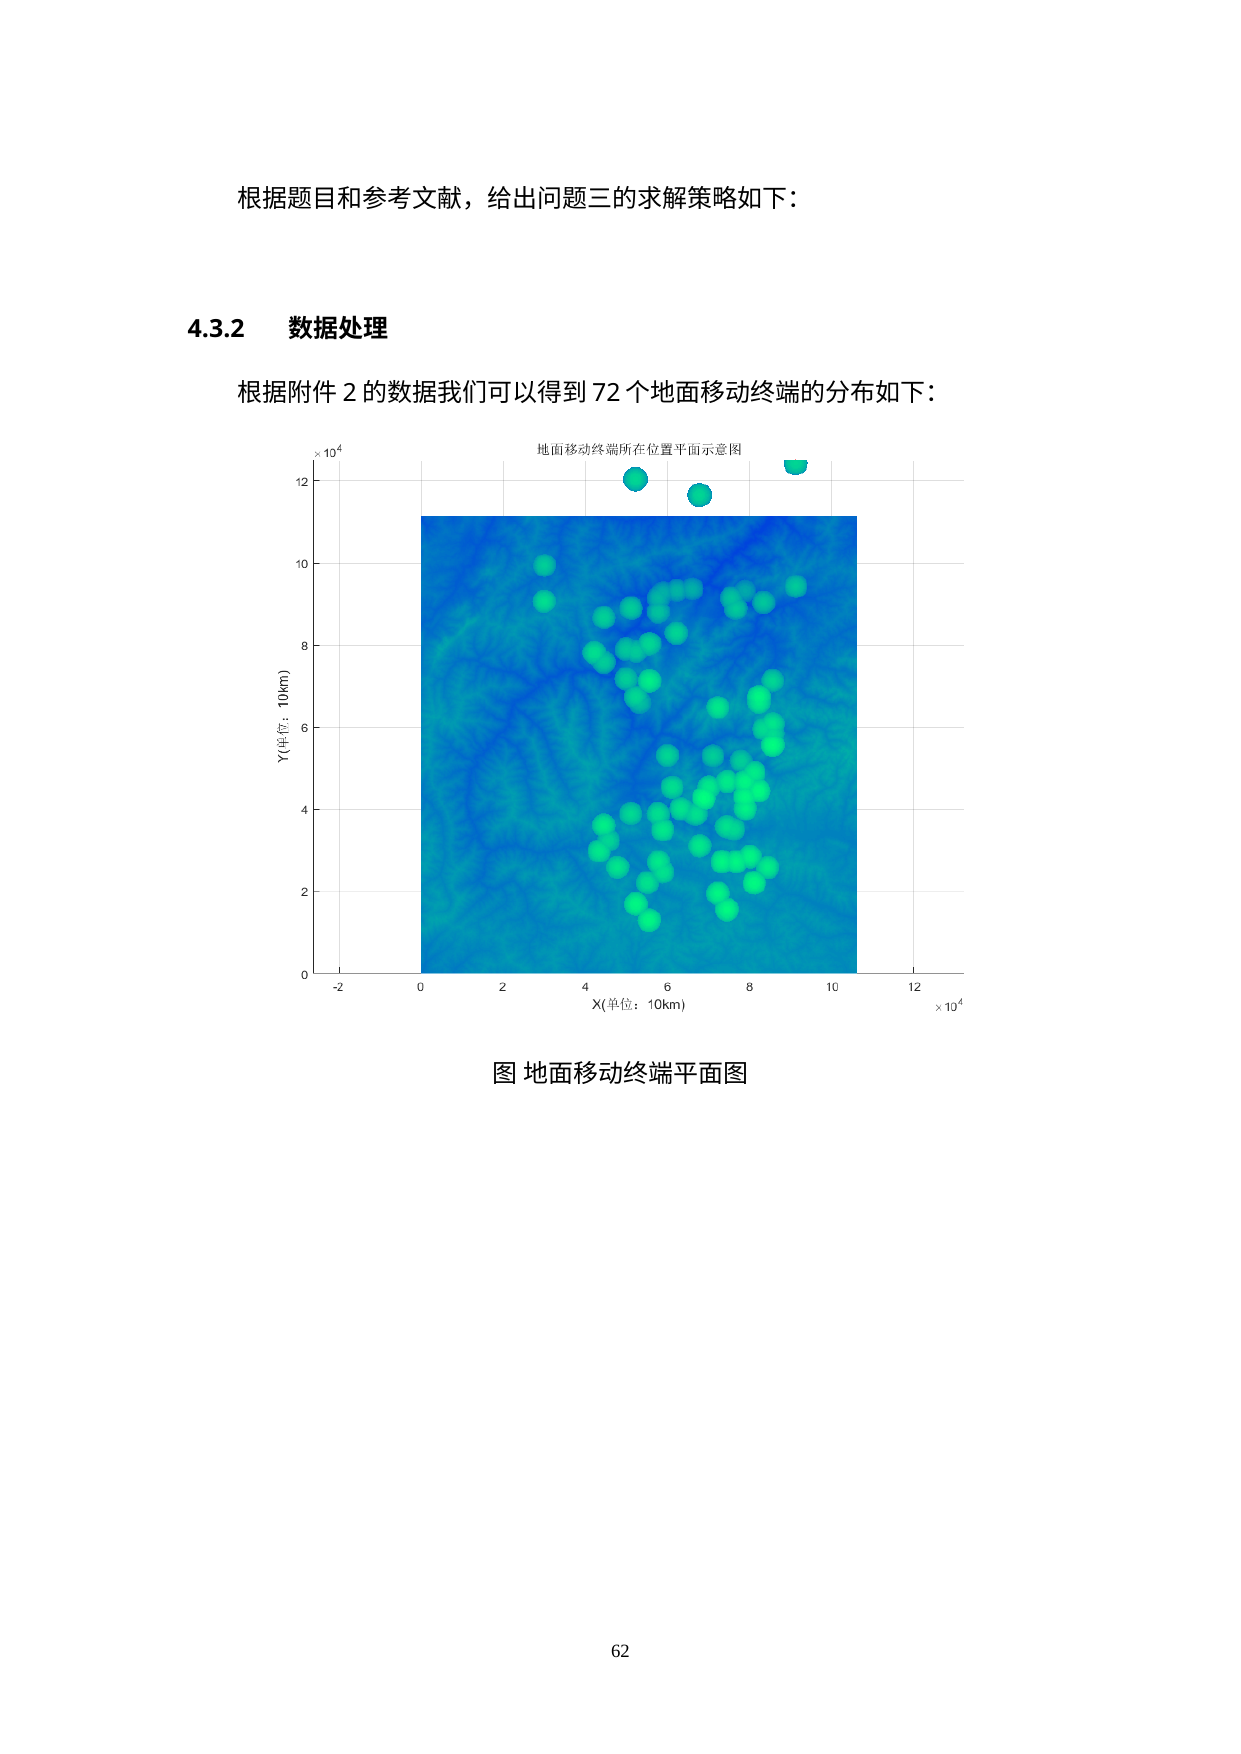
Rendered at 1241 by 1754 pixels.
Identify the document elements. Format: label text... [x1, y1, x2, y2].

text 根据题目和参考文献，给出问题三的求解策略如下： [187, 164, 1053, 229]
picture [268, 423, 972, 1014]
subtitle 数据处理 [187, 294, 1053, 359]
text 根据附件2的数据我们可以得到72个地面移动终端的分布如下： [187, 359, 1053, 423]
text 图 地面移动终端平面图 [187, 1039, 1053, 1104]
